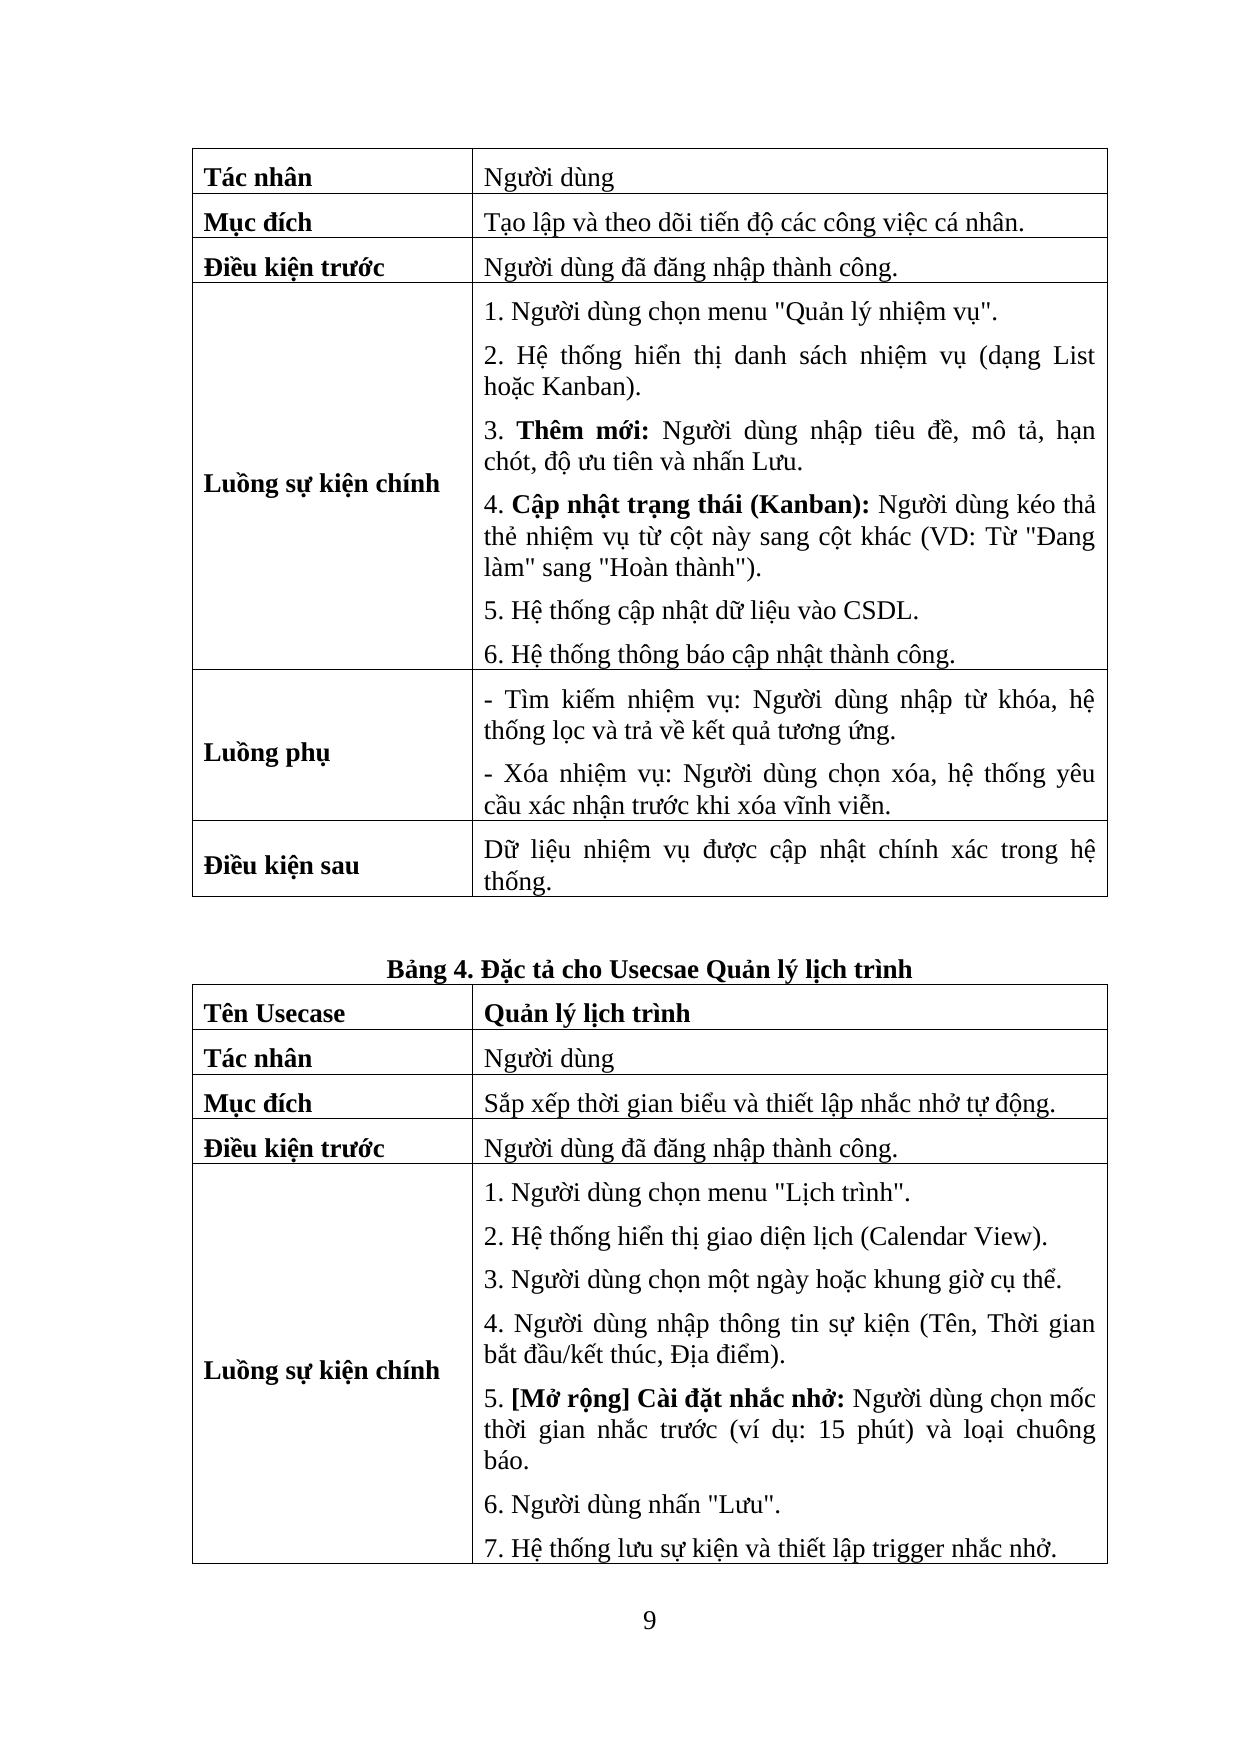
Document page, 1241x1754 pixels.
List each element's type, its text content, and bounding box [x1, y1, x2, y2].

text Bảng 4. Đặc tả cho Usecsae Quản lý lịch trình [177, 953, 1122, 984]
table_cell Sắp xếp thời gian biểu và thiết lập nhắc nhở tự động. [473, 1075, 1107, 1118]
table_cell Mục đích [193, 194, 472, 237]
table_cell 1. Người dùng chọn menu "Lịch trình". 2. Hệ thống hiển thị giao diện lịch (Calendar View). 3. Người dùng chọn một ngày hoặc khung giờ cụ thể. 4. Người dùng nhập thông tin sự kiện (Tên, Thời gian bắt đầu/kết thúc, Địa điểm). 5. [Mở rộng] Cài đặt nhắc nhở: Người dùng chọn mốc thời gian nhắc trước (ví dụ: 15 phút) và loại chuông báo. 6. Người dùng nhấn "Lưu". 7. Hệ thống lưu sự kiện và thiết lập trigger nhắc nhở. [473, 1164, 1107, 1563]
table_cell Tác nhân [193, 149, 472, 192]
table_cell Người dùng [473, 1030, 1107, 1073]
table_cell 1. Người dùng chọn menu "Quản lý nhiệm vụ". 2. Hệ thống hiển thị danh sách nhiệm vụ (dạng List hoặc Kanban). 3. Thêm mới: Người dùng nhập tiêu đề, mô tả, hạn chót, độ ưu tiên và nhấn Lưu. 4. Cập nhật trạng thái (Kanban): Người dùng kéo thả thẻ nhiệm vụ từ cột này sang cột khác (VD: Từ "Đang làm" sang "Hoàn thành"). 5. Hệ thống cập nhật dữ liệu vào CSDL. 6. Hệ thống thông báo cập nhật thành công. [473, 283, 1107, 669]
table_cell Người dùng đã đăng nhập thành công. [473, 1119, 1107, 1163]
table_cell Điều kiện trước [193, 1119, 472, 1163]
table_cell Điều kiện sau [193, 821, 472, 896]
table_cell Tạo lập và theo dõi tiến độ các công việc cá nhân. [473, 194, 1107, 237]
table_cell Người dùng đã đăng nhập thành công. [473, 238, 1107, 282]
table_header Quản lý lịch trình [473, 985, 1107, 1029]
table_cell - Tìm kiếm nhiệm vụ: Người dùng nhập từ khóa, hệ thống lọc và trả về kết quả tương ứng. - Xóa nhiệm vụ: Người dùng chọn xóa, hệ thống yêu cầu xác nhận trước khi xóa vĩnh viễn. [473, 670, 1107, 820]
table_cell Luồng sự kiện chính [193, 283, 472, 669]
table_cell Người dùng [473, 149, 1107, 192]
table_cell Dữ liệu nhiệm vụ được cập nhật chính xác trong hệ thống. [473, 821, 1107, 896]
table_cell Luồng sự kiện chính [193, 1164, 472, 1563]
table_cell Mục đích [193, 1075, 472, 1118]
table_cell Luồng phụ [193, 670, 472, 820]
table_cell Điều kiện trước [193, 238, 472, 282]
table_cell Tác nhân [193, 1030, 472, 1073]
table_header Tên Usecase [193, 985, 472, 1029]
